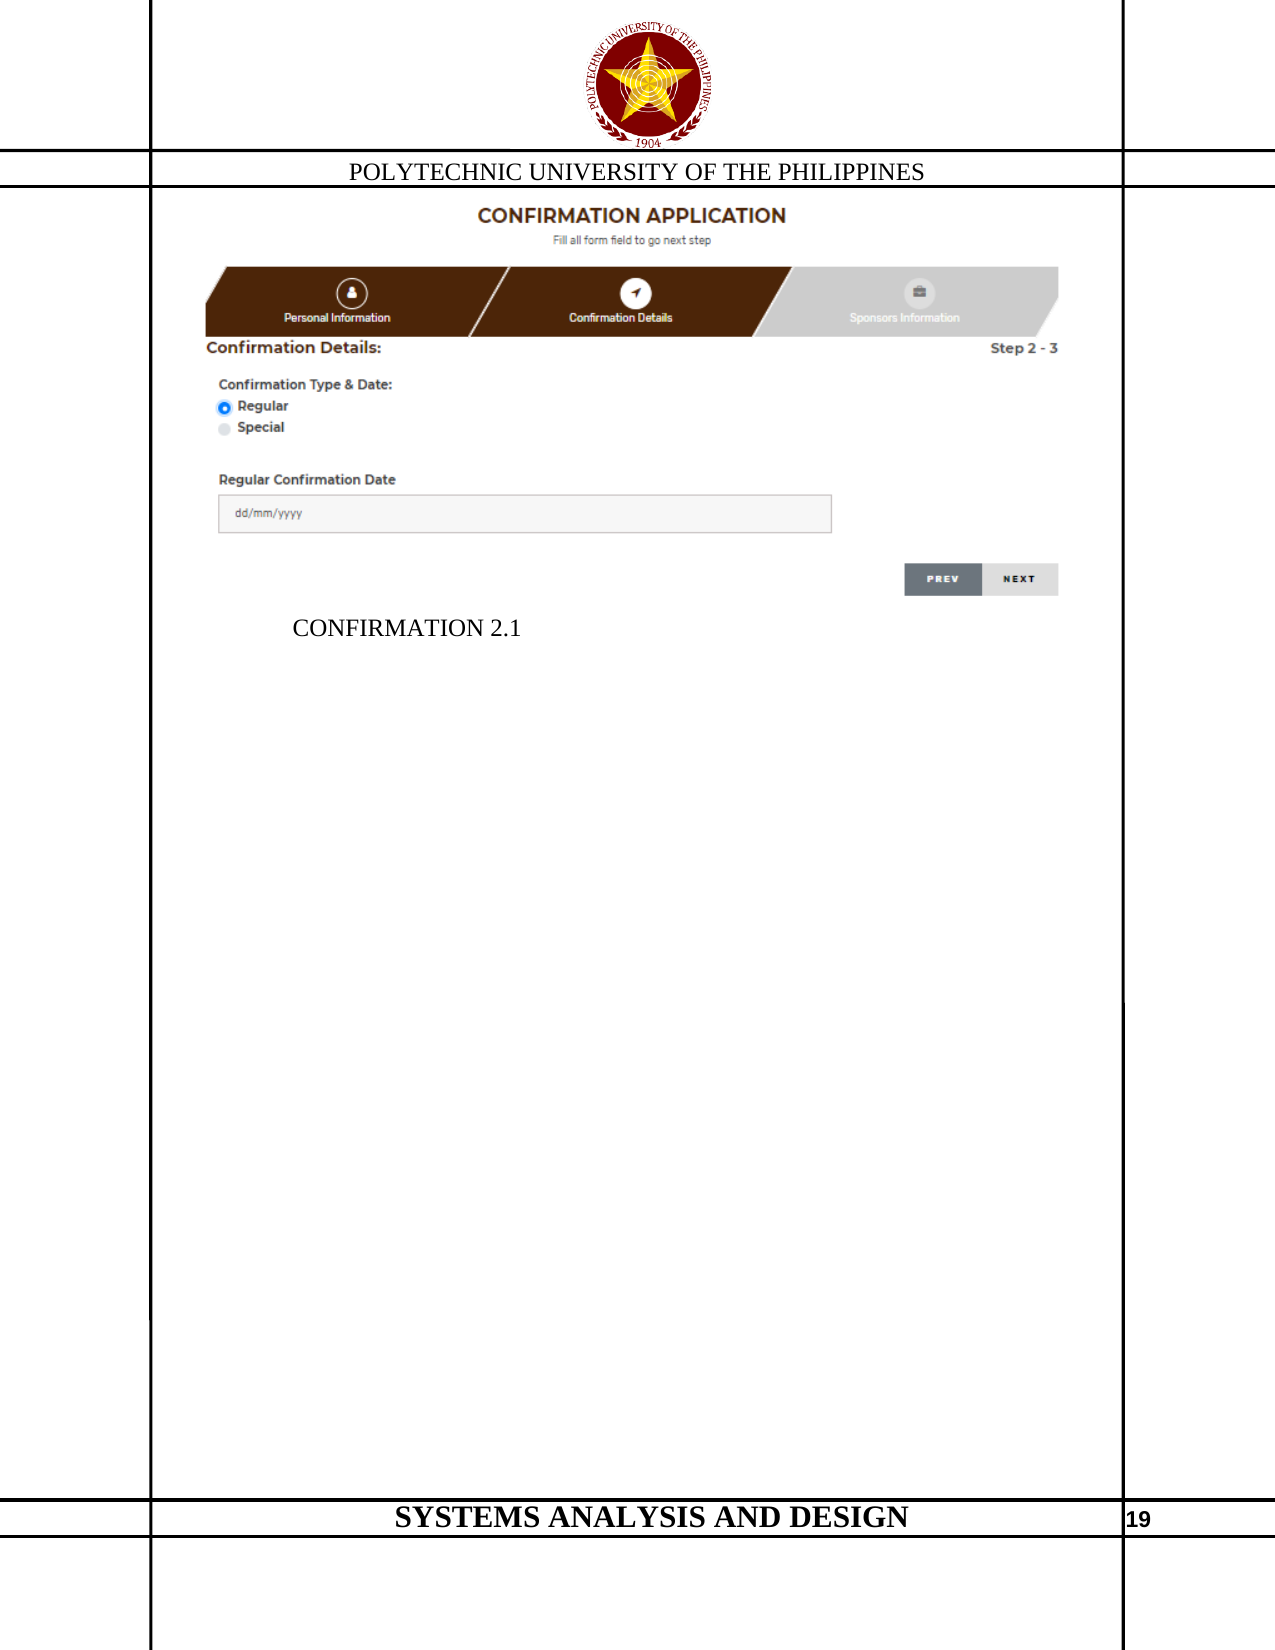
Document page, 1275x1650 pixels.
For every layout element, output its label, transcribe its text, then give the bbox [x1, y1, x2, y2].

list CONFIRMATION 2.1 [292, 599, 1093, 642]
picture [583, 20, 712, 149]
picture [182, 206, 1095, 599]
